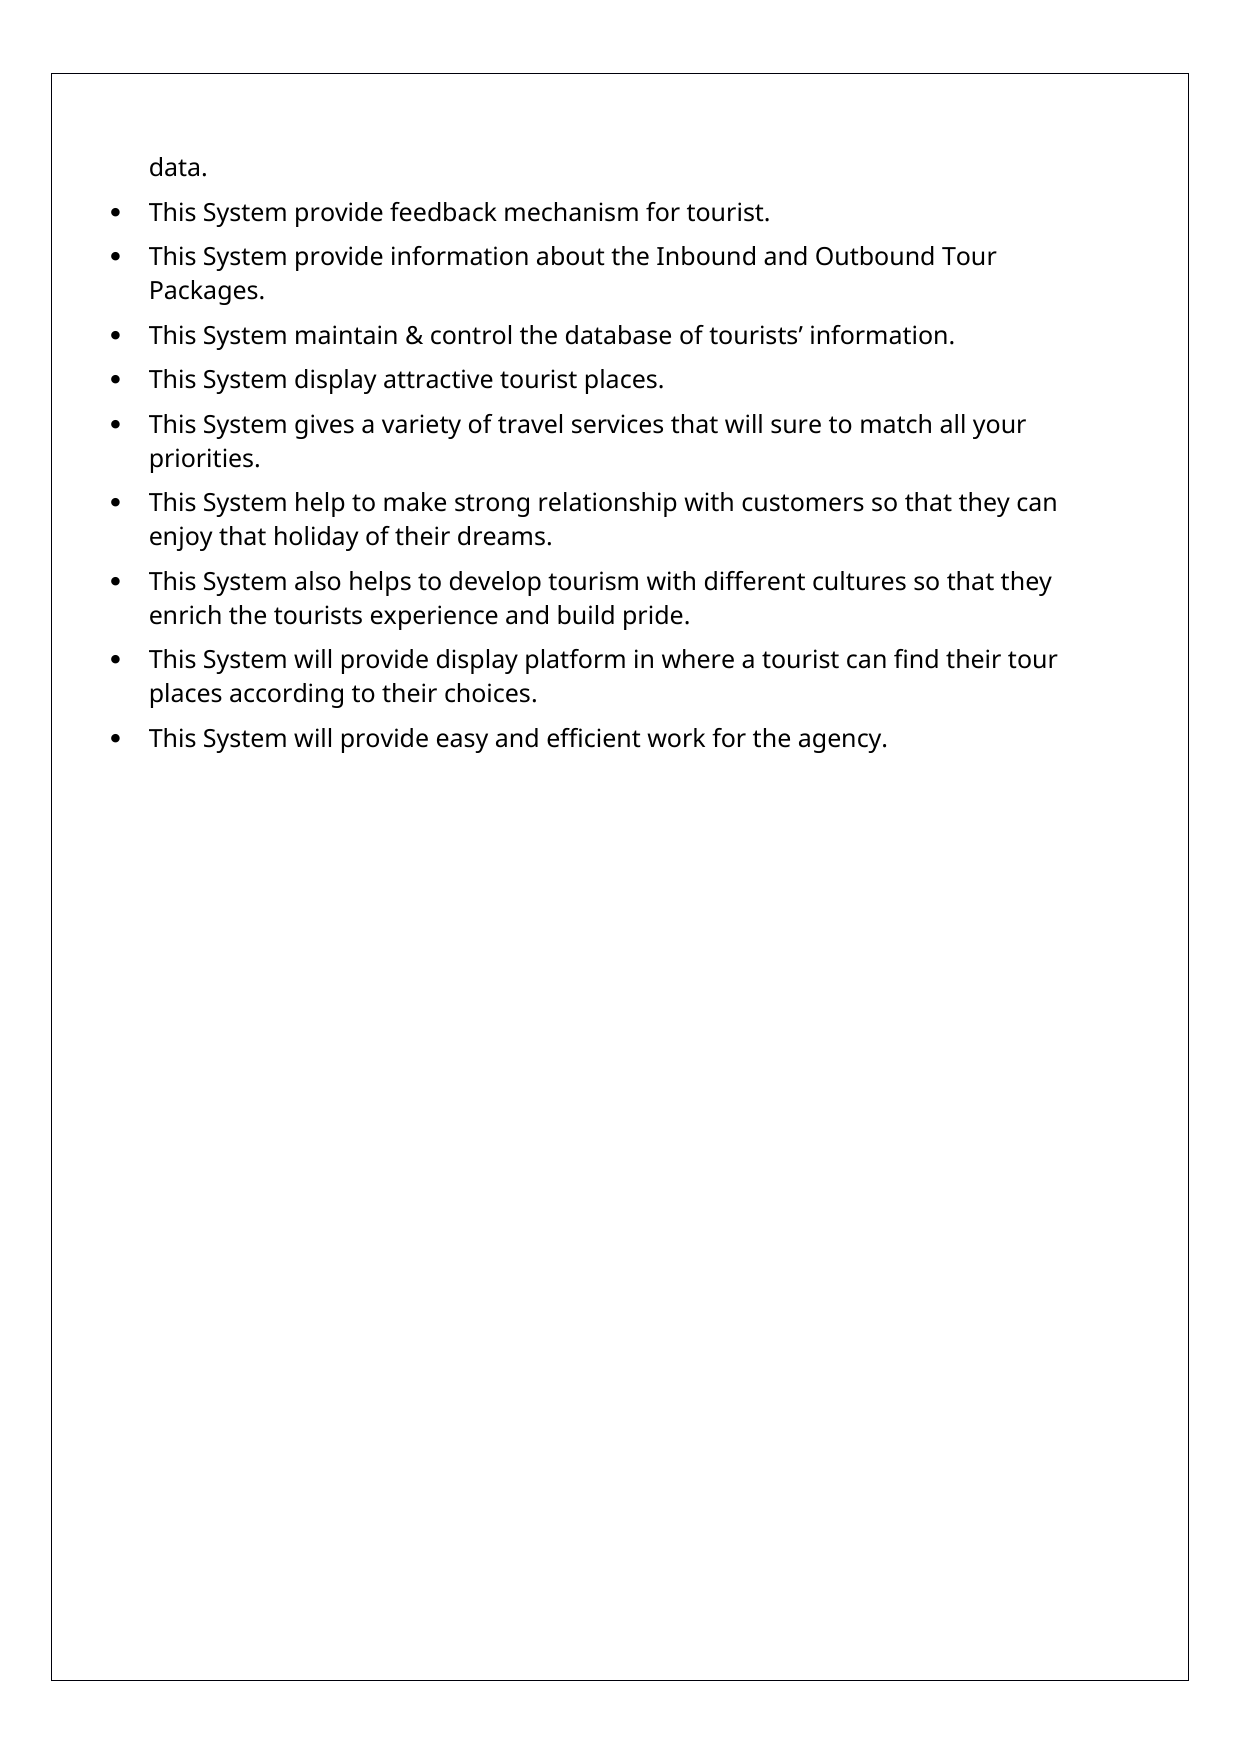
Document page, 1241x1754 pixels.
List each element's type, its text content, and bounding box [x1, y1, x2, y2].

list This System help to make strong relationship with customers so that they can enjoy that holiday of their dreams. [111, 485, 1090, 553]
list This System provide feedback mechanism for tourist. [111, 194, 1090, 228]
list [111, 150, 1090, 184]
list This System display attractive tourist places. [111, 362, 1090, 396]
list This System will provide easy and efficient work for the agency. [111, 721, 1090, 755]
list This System also helps to develop tourism with different cultures so that they enrich the tourists experience and build pride. [111, 563, 1090, 632]
list This System provide information about the Inbound and Outbound Tour Packages. [111, 239, 1090, 307]
list This System will provide display platform in where a tourist can find their tour places according to their choices. [111, 642, 1090, 710]
list This System maintain & control the database of tourists’ information. [111, 317, 1090, 352]
list This System gives a variety of travel services that will sure to match all your priorities. [111, 406, 1090, 474]
